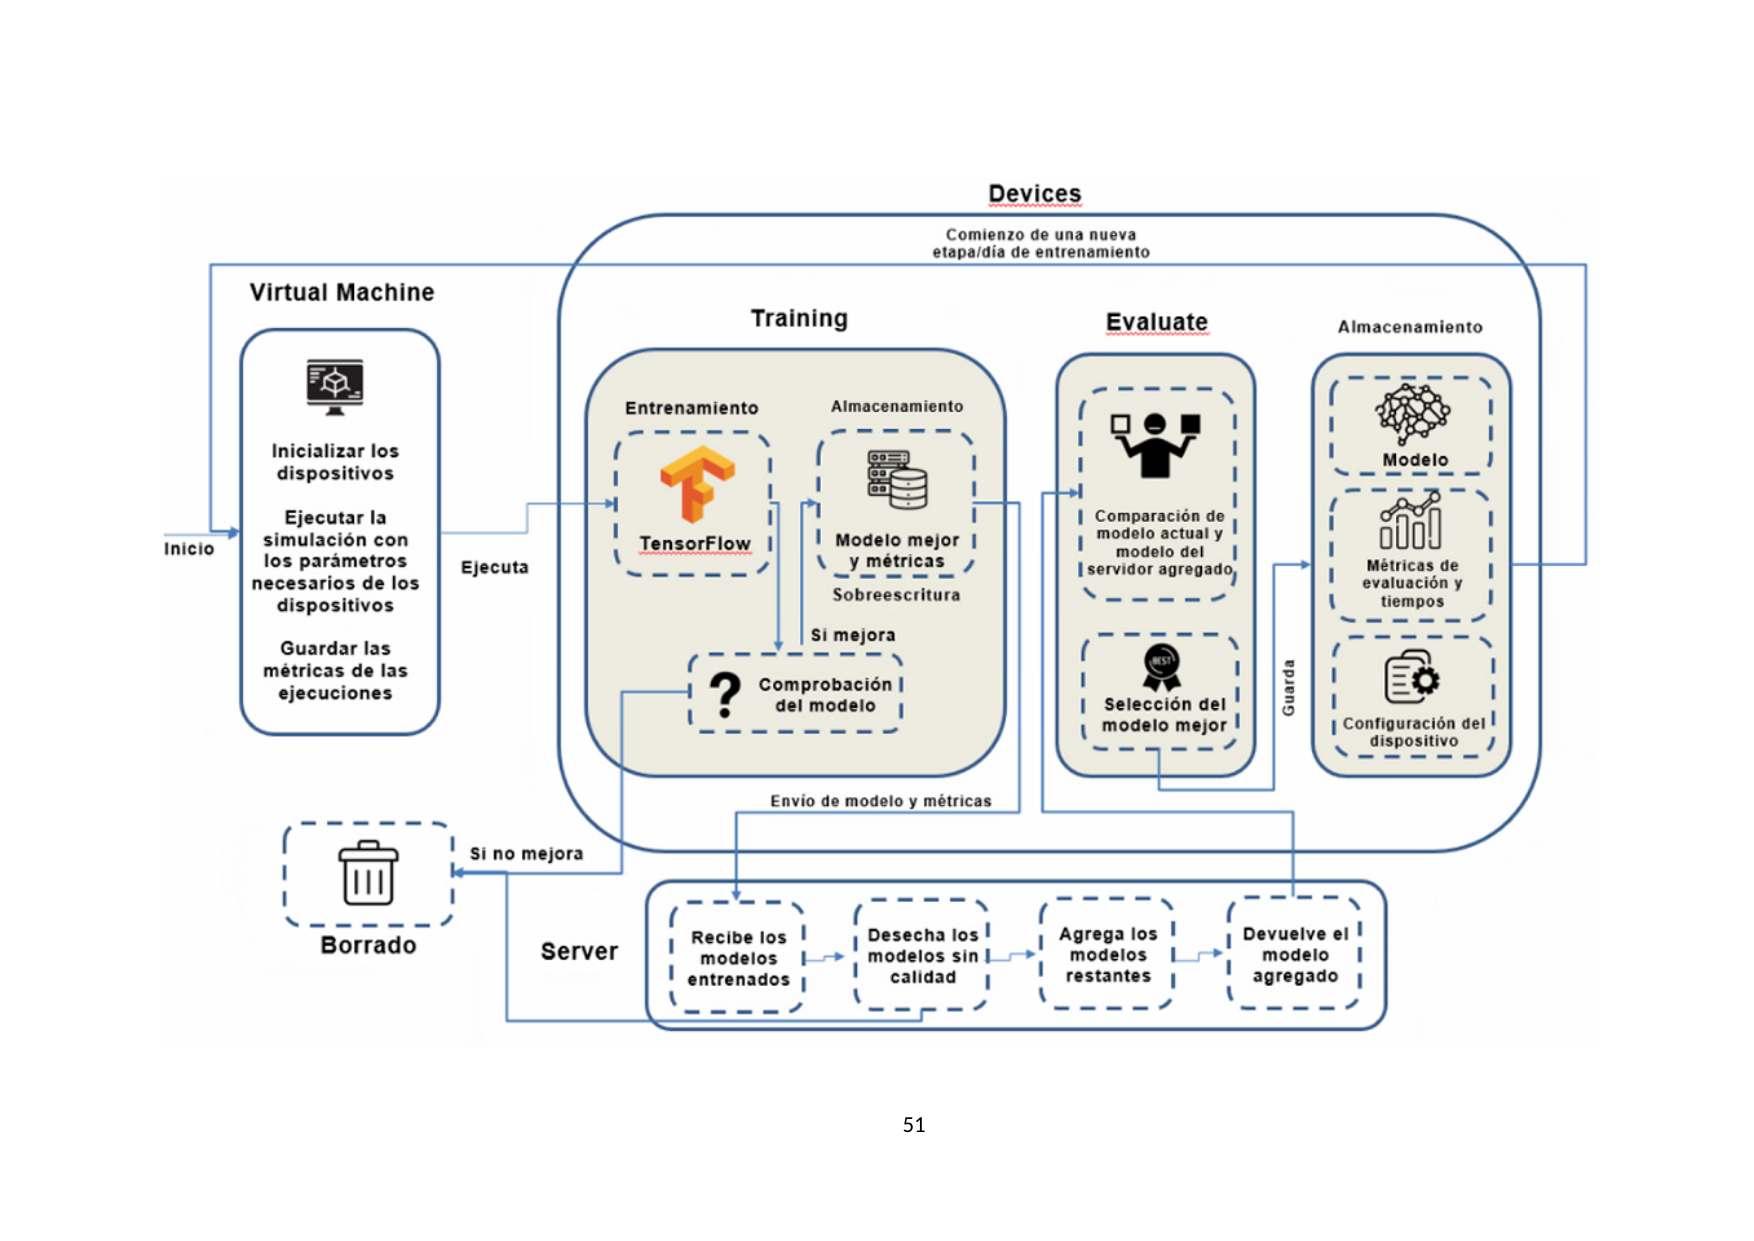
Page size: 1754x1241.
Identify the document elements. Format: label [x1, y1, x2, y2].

picture [163, 177, 1594, 1048]
